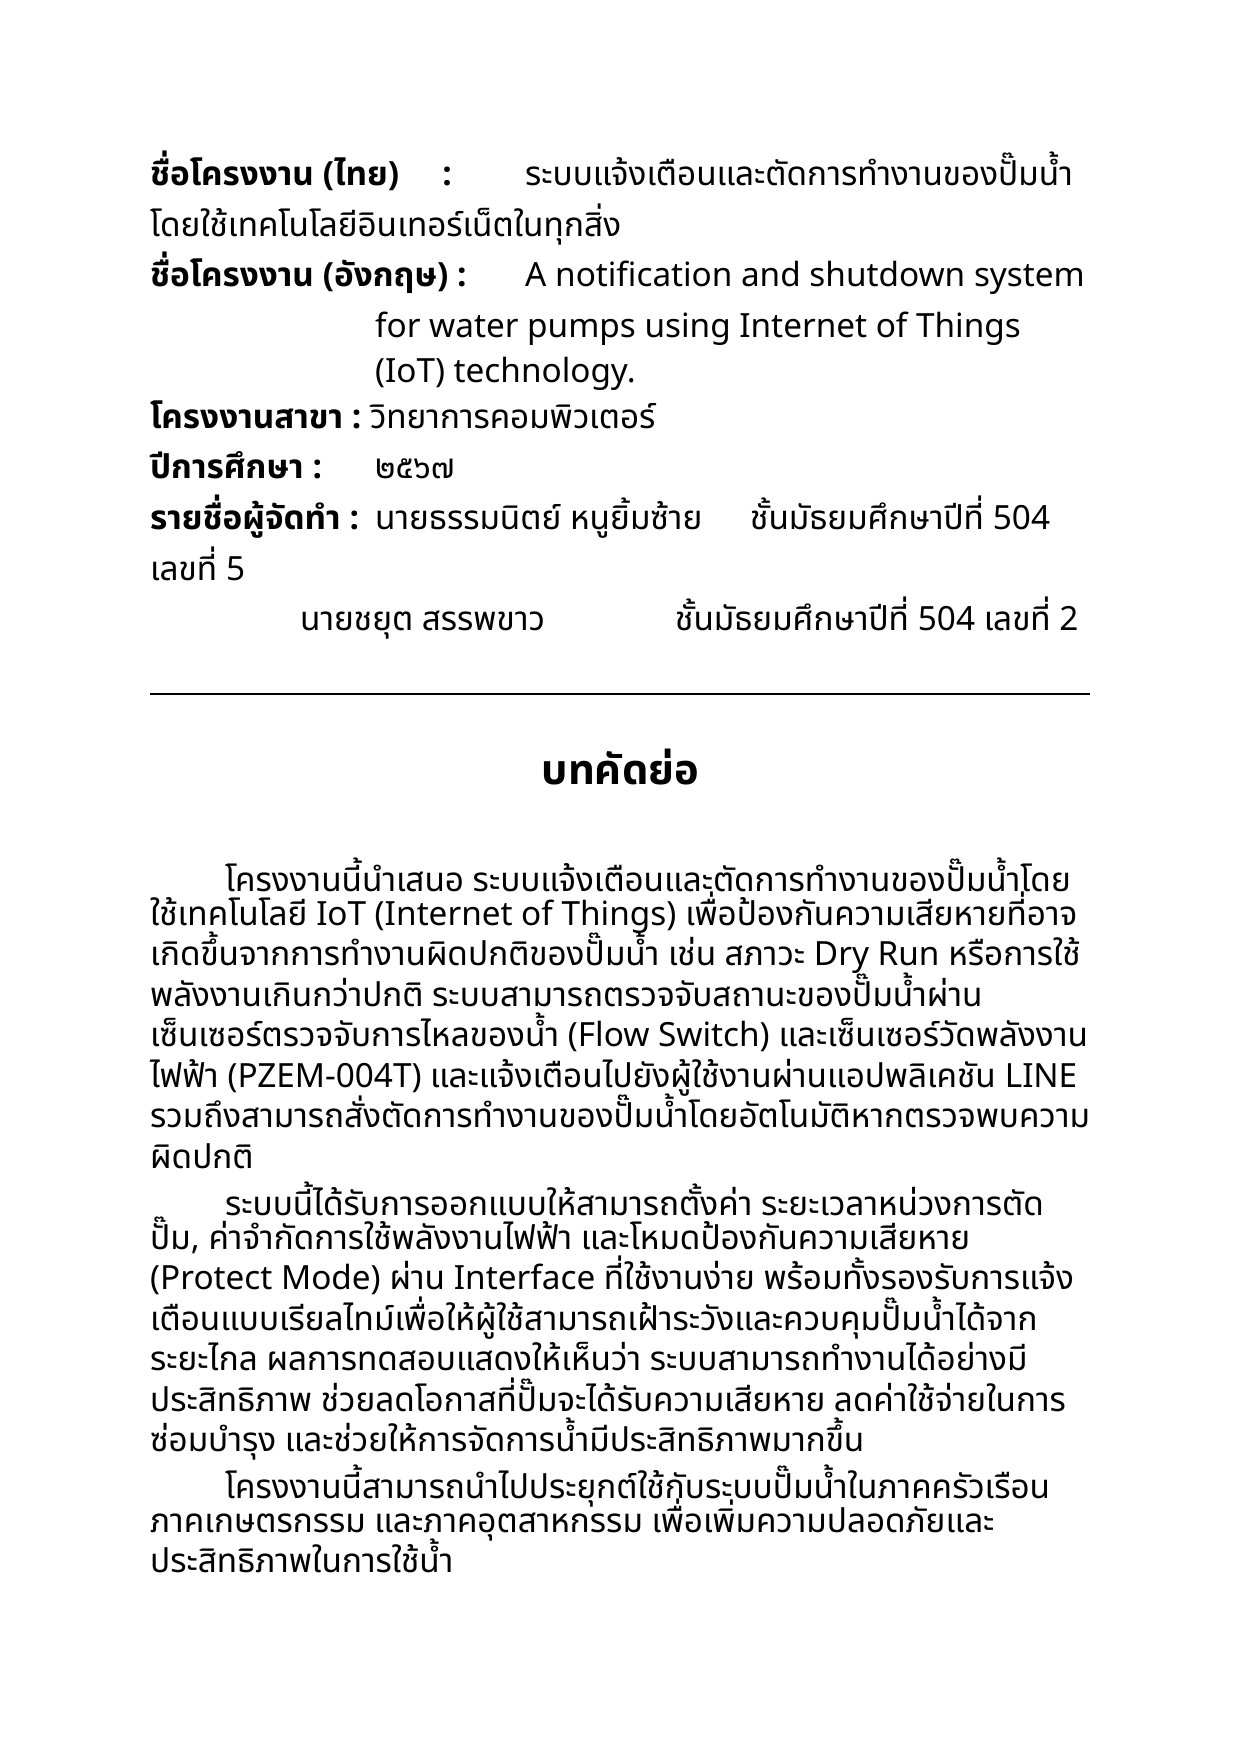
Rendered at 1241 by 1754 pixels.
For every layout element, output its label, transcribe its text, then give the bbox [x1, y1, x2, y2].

text โครงงานนี้นำเสนอ ระบบแจ้งเตือนและตัดการทำงานของปั๊มน้ำโดยใช้เทคโนโลยี IoT (Internet of Things) เพื่อป้องกันความเสียหายที่อาจเกิดขึ้นจากการทำงานผิดปกติของปั๊มน้ำ เช่น สภาวะ Dry Run หรือการใช้พลังงานเกินกว่าปกติ ระบบสามารถตรวจจับสถานะของปั๊มน้ำผ่าน เซ็นเซอร์ตรวจจับการไหลของน้ำ (Flow Switch) และเซ็นเซอร์วัดพลังงานไฟฟ้า (PZEM-004T) และแจ้งเตือนไปยังผู้ใช้งานผ่านแอปพลิเคชัน LINE รวมถึงสามารถสั่งตัดการทำงานของปั๊มน้ำโดยอัตโนมัติหากตรวจพบความผิดปกติ [150, 859, 1090, 1183]
text ชื่อโครงงาน (อังกฤษ) : A notification and shutdown system for water pumps using Internet of Things (IoT) technology. [150, 251, 1090, 392]
subtitle บทคัดย่อ [150, 740, 1090, 803]
text ชื่อโครงงาน (ไทย) : ระบบแจ้งเตือนและตัดการทำงานของปั๊มน้ำโดยใช้เทคโนโลยีอินเทอร์เน็ตในทุกสิ่ง [150, 150, 1090, 251]
text ระบบนี้ได้รับการออกแบบให้สามารถตั้งค่า ระยะเวลาหน่วงการตัดปั๊ม, ค่าจำกัดการใช้พลังงานไฟฟ้า และโหมดป้องกันความเสียหาย (Protect Mode) ผ่าน Interface ที่ใช้งานง่าย พร้อมทั้งรองรับการแจ้งเตือนแบบเรียลไทม์เพื่อให้ผู้ใช้สามารถเฝ้าระวังและควบคุมปั๊มน้ำได้จากระยะไกล ผลการทดสอบแสดงให้เห็นว่า ระบบสามารถทำงานได้อย่างมีประสิทธิภาพ ช่วยลดโอกาสที่ปั๊มจะได้รับความเสียหาย ลดค่าใช้จ่ายในการซ่อมบำรุง และช่วยให้การจัดการน้ำมีประสิทธิภาพมากขึ้น [150, 1183, 1090, 1466]
text รายชื่อผู้จัดทำ : นายธรรมนิตย์ หนูยิ้มซ้าย ชั้นมัธยมศึกษาปีที่ 504 เลขที่ 5 [150, 494, 1090, 595]
text ปีการศึกษา : ๒๕๖๗ [150, 443, 1090, 494]
text โครงงานสาขา : วิทยาการคอมพิวเตอร์ [150, 392, 1090, 443]
text โครงงานนี้สามารถนำไปประยุกต์ใช้กับระบบปั๊มน้ำในภาคครัวเรือน ภาคเกษตรกรรม และภาคอุตสาหกรรม เพื่อเพิ่มความปลอดภัยและประสิทธิภาพในการใช้น้ำ [150, 1466, 1090, 1587]
text นายชยุต สรรพขาว ชั้นมัธยมศึกษาปีที่ 504 เลขที่ 2 [225, 595, 1090, 646]
